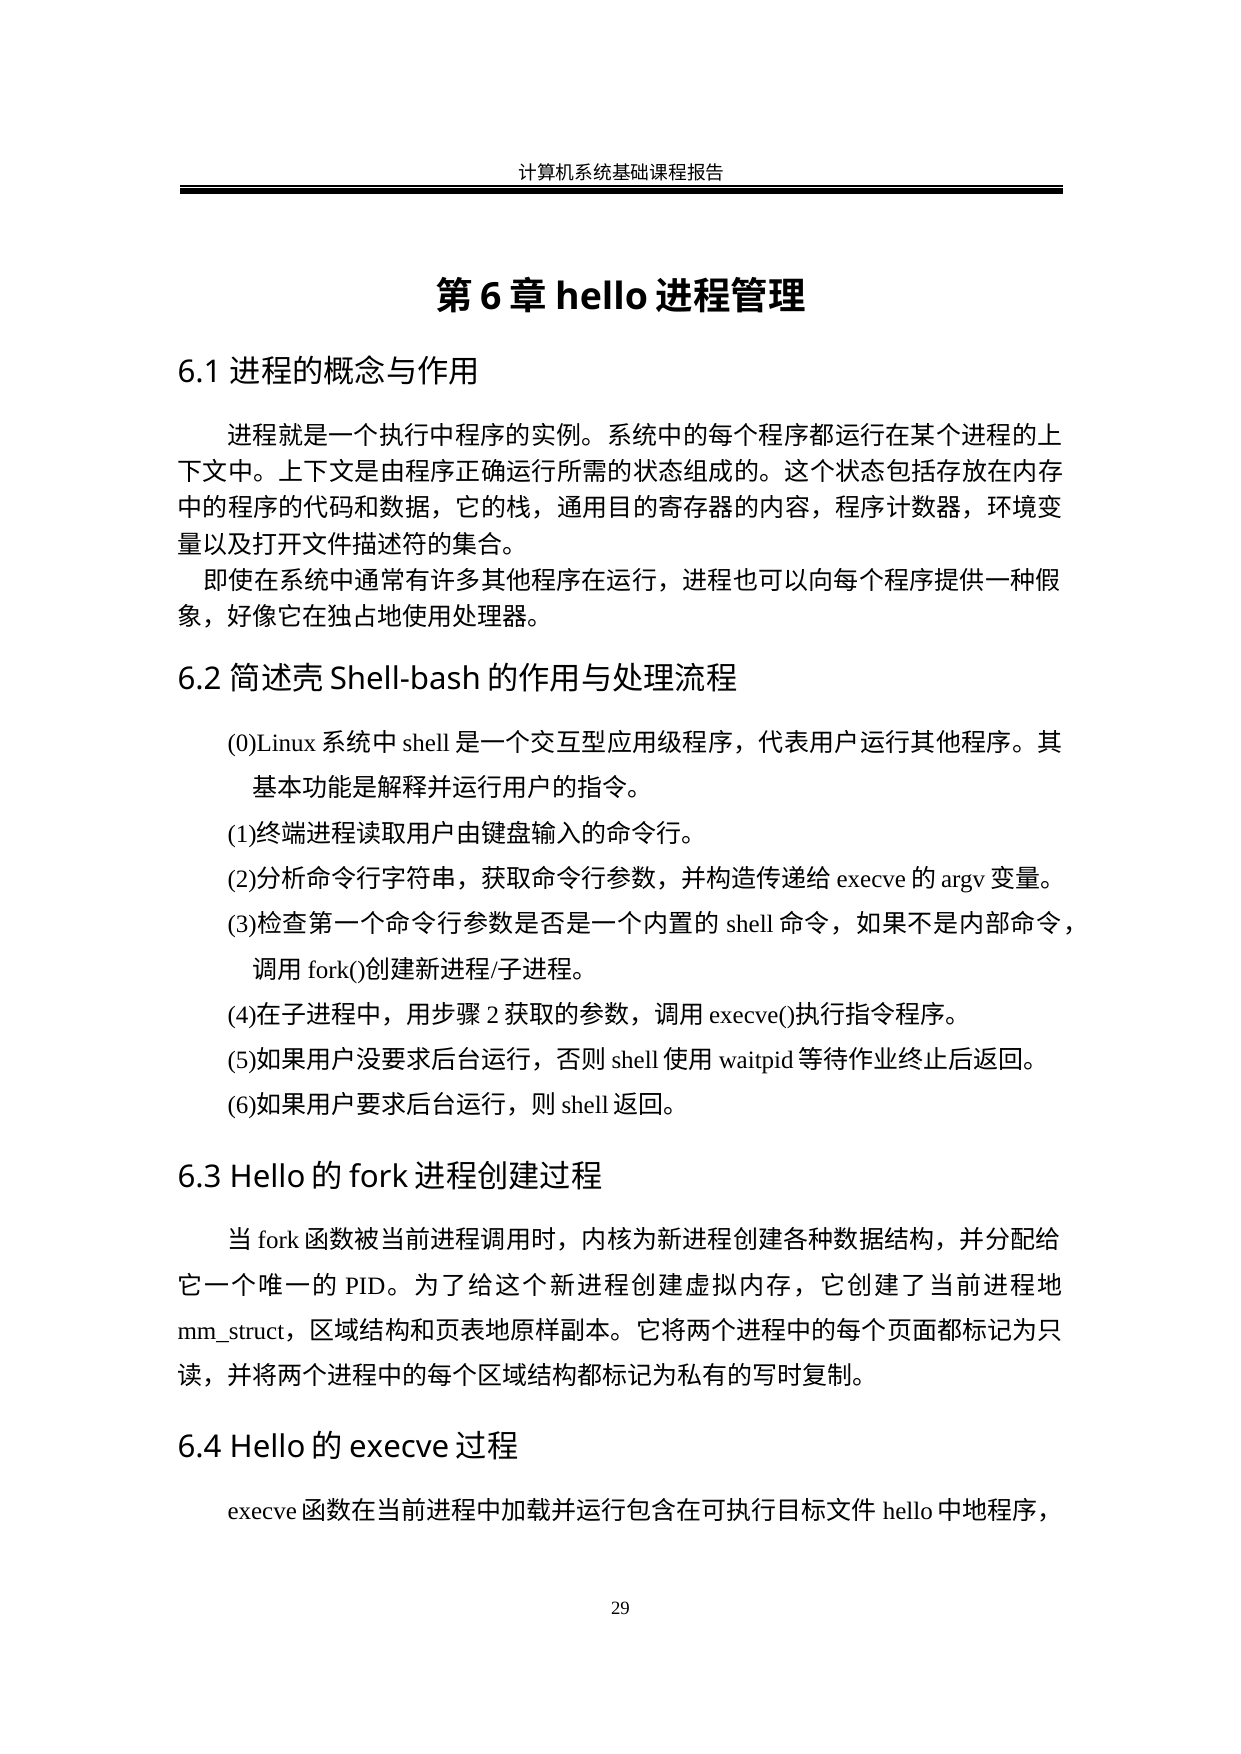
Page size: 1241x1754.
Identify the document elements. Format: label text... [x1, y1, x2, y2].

text (3)检查第一个命令行参数是否是一个内置的shell命令，如果不是内部命令，调用fork()创建新进程/子进程。 [227, 904, 1063, 985]
text (0)Linux系统中shell是一个交互型应用级程序，代表用户运行其他程序。其基本功能是解释并运行用户的指令。 [227, 722, 1063, 804]
text (2)分析命令行字符串，获取命令行参数，并构造传递给execve的argv变量。 [227, 858, 1063, 895]
subtitle 6.1 进程的概念与作用 [177, 351, 1063, 390]
text 当fork函数被当前进程调用时，内核为新进程创建各种数据结构，并分配给它一个唯一的PID。为了给这个新进程创建虚拟内存，它创建了当前进程地mm_struct，区域结构和页表地原样副本。它将两个进程中的每个页面都标记为只读，并将两个进程中的每个区域结构都标记为私有的写时复制。 [177, 1220, 1063, 1392]
subtitle 第6章 hello进程管理 [177, 242, 1063, 326]
text 进程就是一个执行中程序的实例。系统中的每个程序都运行在某个进程的上下文中。上下文是由程序正确运行所需的状态组成的。这个状态包括存放在内存中的程序的代码和数据，它的栈，通用目的寄存器的内容，程序计数器，环境变量以及打开文件描述符的集合。 [177, 415, 1063, 560]
text (4)在子进程中，用步骤2获取的参数，调用execve()执行指令程序。 [227, 994, 1063, 1031]
text (5)如果用户没要求后台运行，否则shell使用waitpid等待作业终止后返回。 [227, 1040, 1063, 1076]
text (1)终端进程读取用户由键盘输入的命令行。 [227, 813, 1063, 849]
subtitle 6.2 简述壳Shell-bash的作用与处理流程 [177, 658, 1063, 697]
subtitle 6.4 Hello的execve过程 [177, 1426, 1063, 1466]
text 即使在系统中通常有许多其他程序在运行，进程也可以向每个程序提供一种假象，好像它在独占地使用处理器。 [177, 560, 1063, 633]
text (6)如果用户要求后台运行，则shell返回。 [227, 1085, 1063, 1121]
subtitle 6.3 Hello的fork进程创建过程 [177, 1155, 1063, 1195]
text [177, 1491, 1063, 1527]
